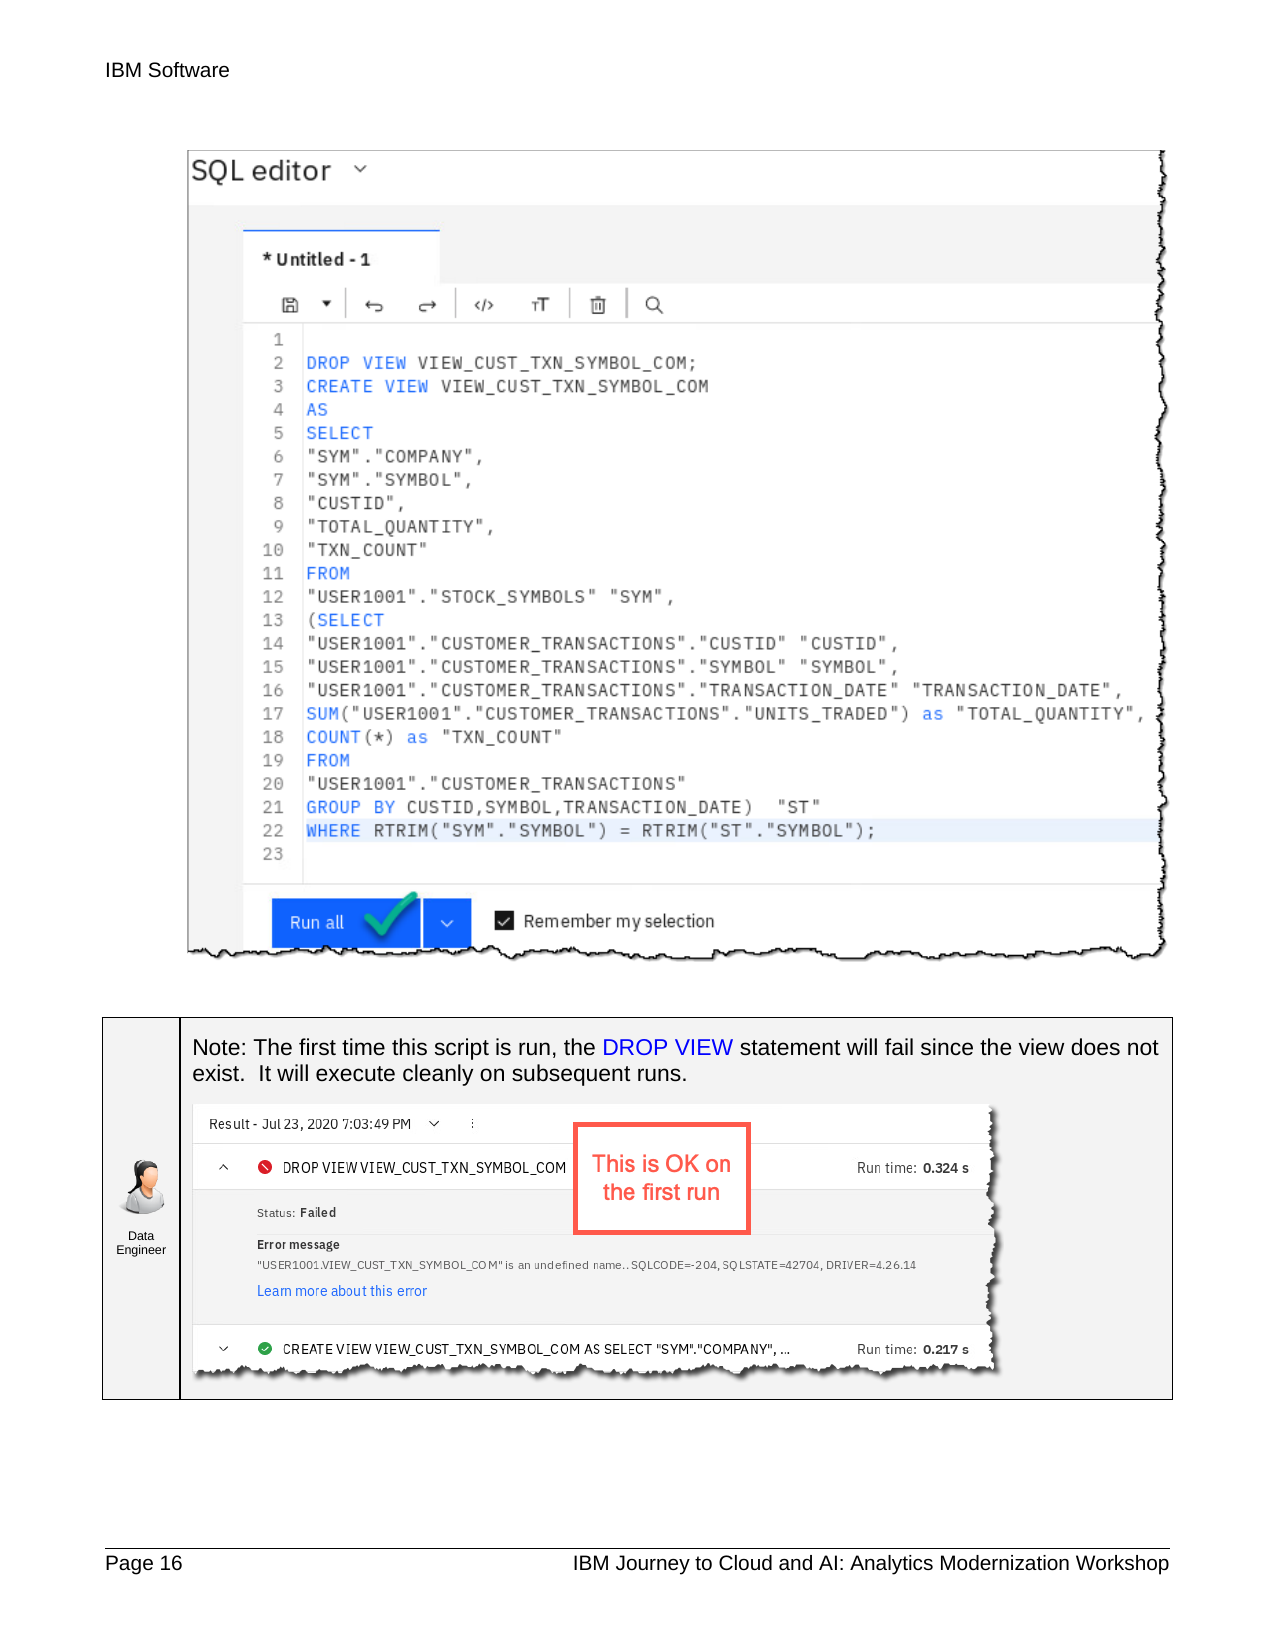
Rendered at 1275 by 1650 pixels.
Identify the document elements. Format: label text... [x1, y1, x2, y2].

picture [192, 1086, 1005, 1384]
picture [114, 1159, 169, 1214]
table_header Data Engineer [103, 1018, 179, 1399]
picture [187, 150, 1174, 966]
table_header Note: The first time this script is run, the DROP VIEW statement will fail since the view does not exist. It will execute cleanly on subsequent runs. [181, 1018, 1172, 1399]
